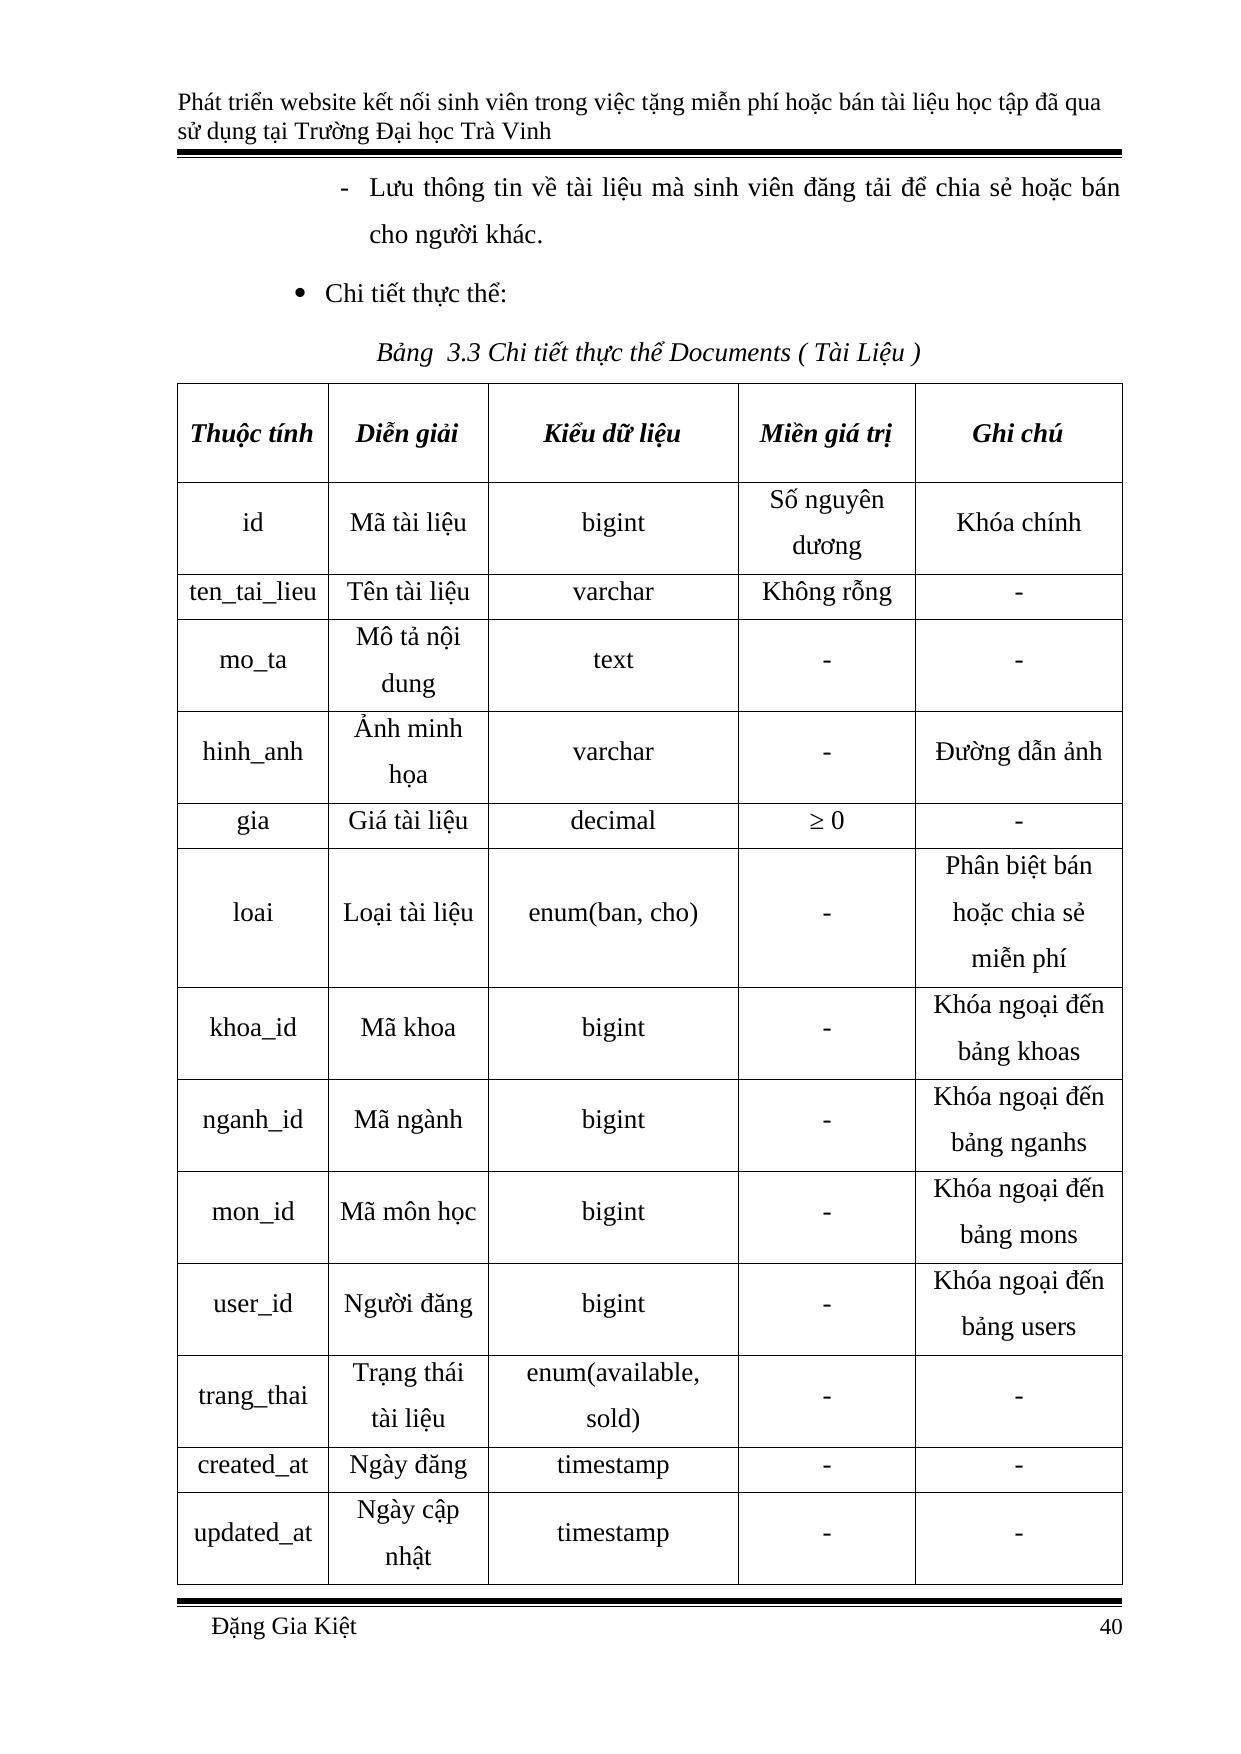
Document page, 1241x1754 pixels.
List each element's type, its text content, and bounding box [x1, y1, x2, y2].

table_cell varchar [489, 575, 738, 619]
table_cell - [739, 712, 915, 803]
table_cell bigint [489, 1264, 738, 1355]
table_cell Người đăng [329, 1264, 488, 1355]
table_cell gia [178, 804, 328, 848]
table_cell Giá tài liệu [329, 804, 488, 848]
table_cell - [739, 1264, 915, 1355]
table_cell - [916, 804, 1122, 848]
table_header Kiểu dữ liệu [489, 384, 738, 482]
table_cell Đường dẫn ảnh [916, 712, 1122, 803]
table_cell Mã tài liệu [329, 483, 488, 574]
table_cell hinh_anh [178, 712, 328, 803]
table_cell - [916, 620, 1122, 711]
table_cell - [739, 1448, 915, 1492]
table_cell loai [178, 849, 328, 987]
table_cell - [739, 849, 915, 987]
table_cell ≥ 0 [739, 804, 915, 848]
table_cell - [739, 1080, 915, 1171]
table_cell trang_thai [178, 1356, 328, 1447]
table_cell enum(available, sold) [489, 1356, 738, 1447]
table_cell Mã môn học [329, 1172, 488, 1263]
table_cell - [916, 1448, 1122, 1492]
table_cell mo_ta [178, 620, 328, 711]
table_cell varchar [489, 712, 738, 803]
table_cell Ngày đăng [329, 1448, 488, 1492]
table_cell Loại tài liệu [329, 849, 488, 987]
table_cell Trạng thái tài liệu [329, 1356, 488, 1447]
table_cell Phân biệt bán hoặc chia sẻ miễn phí [916, 849, 1122, 987]
table_cell Ảnh minh họa [329, 712, 488, 803]
table_cell bigint [489, 1172, 738, 1263]
table_cell mon_id [178, 1172, 328, 1263]
table_cell Không rỗng [739, 575, 915, 619]
table_cell enum(ban, cho) [489, 849, 738, 987]
table_cell bigint [489, 988, 738, 1079]
table_header Miền giá trị [739, 384, 915, 482]
table_cell - [916, 1493, 1122, 1584]
table_header Ghi chú [916, 384, 1122, 482]
table_cell Khóa ngoại đến bảng users [916, 1264, 1122, 1355]
table_cell bigint [489, 483, 738, 574]
table_cell - [739, 1172, 915, 1263]
table_header Diễn giải [329, 384, 488, 482]
table_cell decimal [489, 804, 738, 848]
table_cell Mã ngành [329, 1080, 488, 1171]
table_cell Khóa ngoại đến bảng khoas [916, 988, 1122, 1079]
table_cell user_id [178, 1264, 328, 1355]
table_cell - [916, 1356, 1122, 1447]
table_cell timestamp [489, 1493, 738, 1584]
table_cell ten_tai_lieu [178, 575, 328, 619]
table_cell Khóa chính [916, 483, 1122, 574]
table_cell Ngày cập nhật [329, 1493, 488, 1584]
table_cell - [739, 620, 915, 711]
table_cell Khóa ngoại đến bảng mons [916, 1172, 1122, 1263]
table_cell - [739, 1493, 915, 1584]
table_cell Khóa ngoại đến bảng nganhs [916, 1080, 1122, 1171]
text Bảng 3.3 Chi tiết thực thể Documents ( Tài Liệu ) [177, 336, 1122, 367]
table_cell Mô tả nội dung [329, 620, 488, 711]
table_cell text [489, 620, 738, 711]
table_cell bigint [489, 1080, 738, 1171]
table_cell khoa_id [178, 988, 328, 1079]
table_cell id [178, 483, 328, 574]
table_cell updated_at [178, 1493, 328, 1584]
table_header Thuộc tính [178, 384, 328, 482]
table_cell Mã khoa [329, 988, 488, 1079]
list Lưu thông tin về tài liệu mà sinh viên đăng tải để chia sẻ hoặc bán cho người khác. [340, 171, 1122, 249]
table_cell timestamp [489, 1448, 738, 1492]
table_cell created_at [178, 1448, 328, 1492]
list Chi tiết thực thể: [295, 277, 1122, 308]
table_cell nganh_id [178, 1080, 328, 1171]
table_cell - [739, 988, 915, 1079]
table_cell - [916, 575, 1122, 619]
table_cell Số nguyên dương [739, 483, 915, 574]
table_cell - [739, 1356, 915, 1447]
table_cell Tên tài liệu [329, 575, 488, 619]
